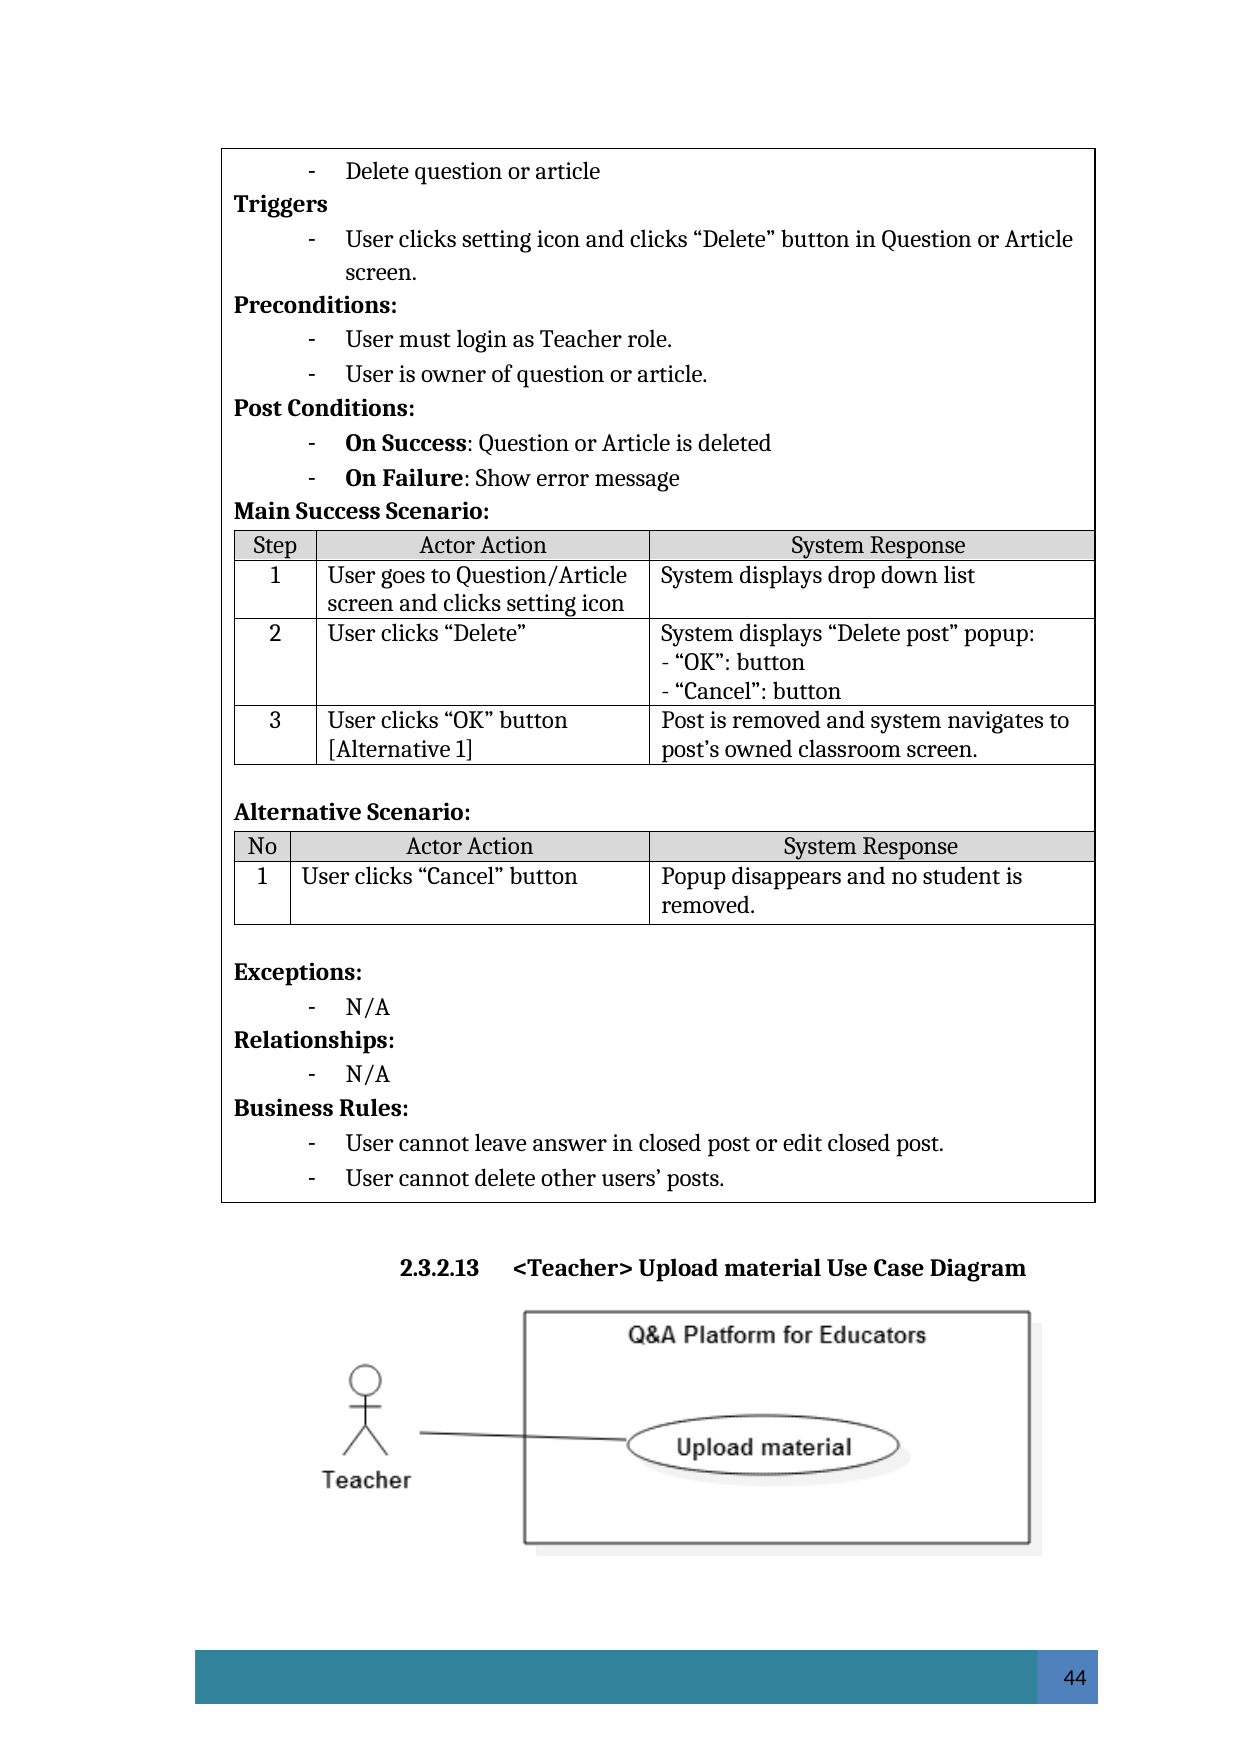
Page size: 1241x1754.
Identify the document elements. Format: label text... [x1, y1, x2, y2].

subtitle <Teacher> Upload material Use Case Diagram [400, 1254, 1122, 1283]
picture [296, 1295, 1047, 1561]
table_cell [222, 149, 1094, 1202]
